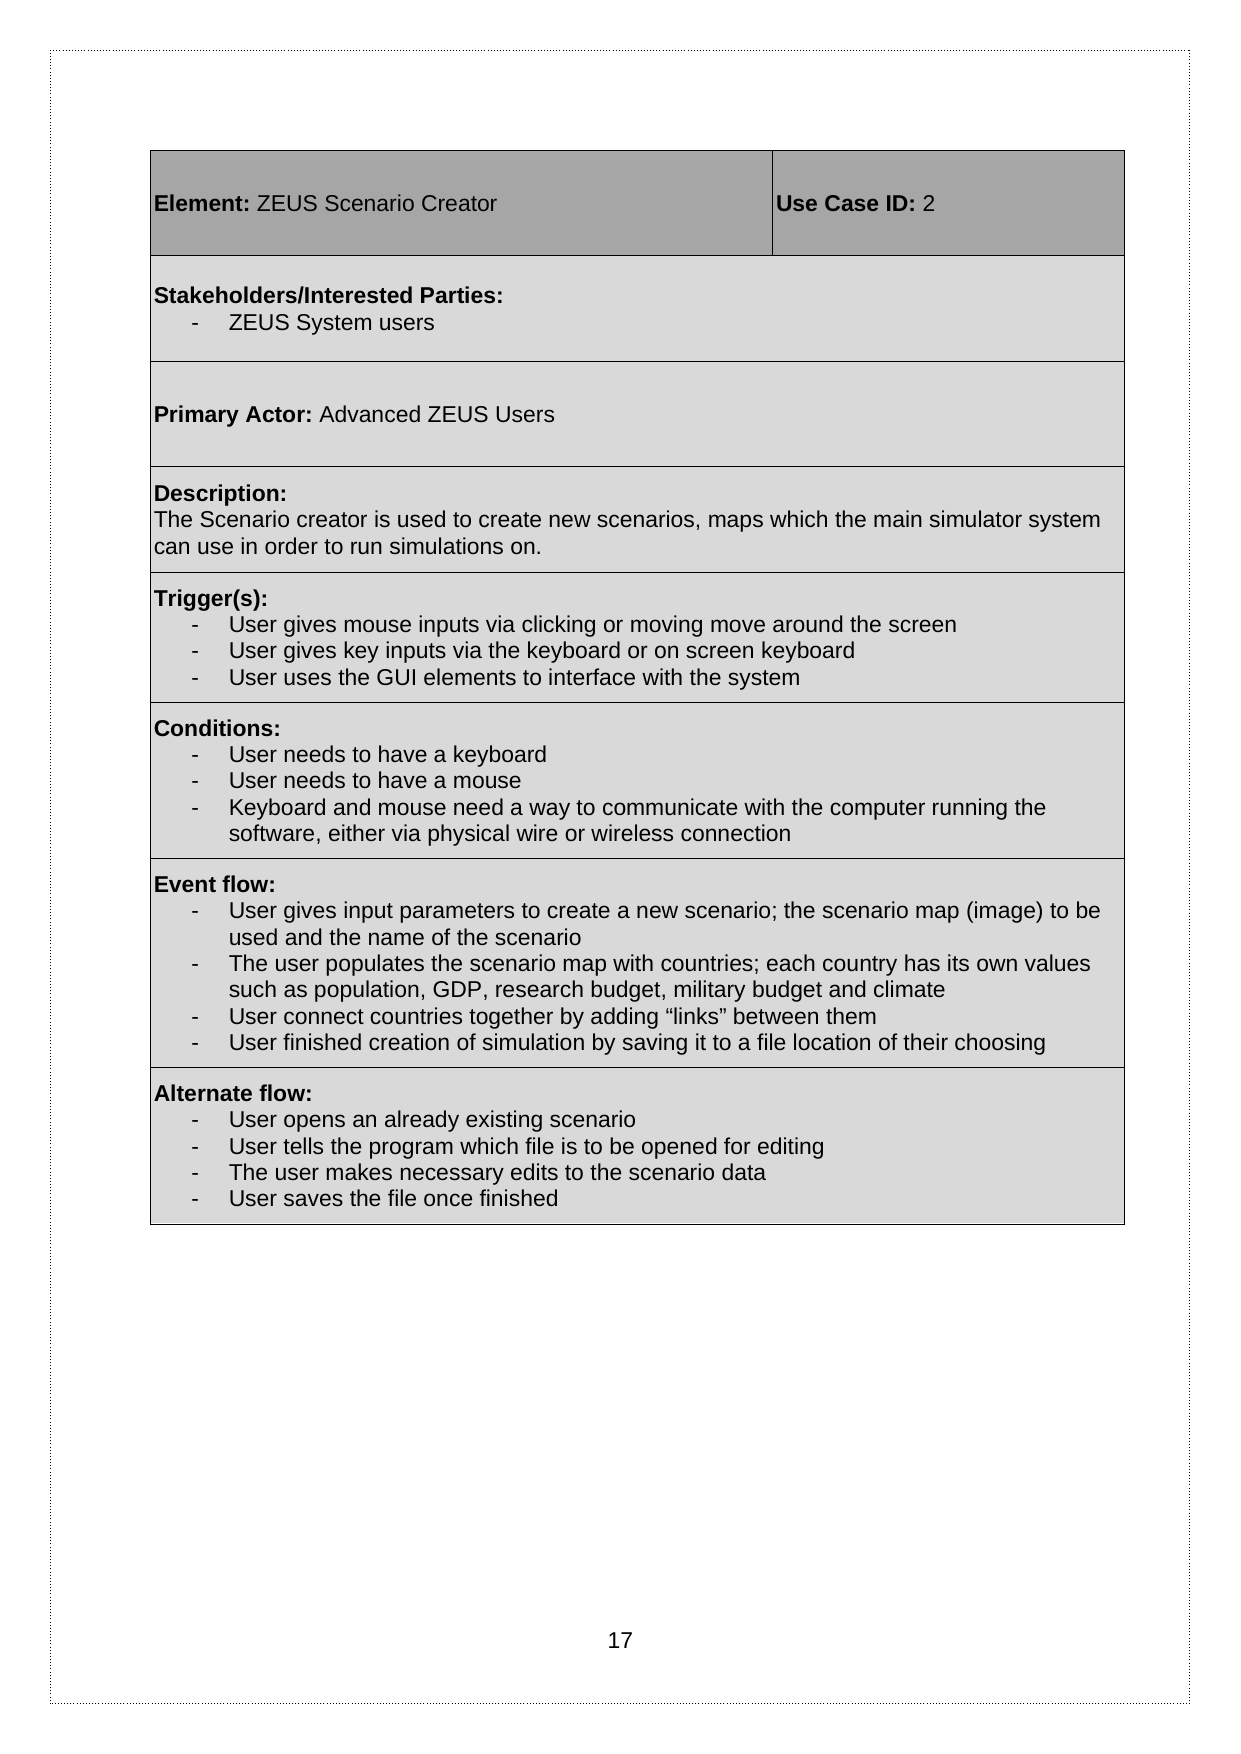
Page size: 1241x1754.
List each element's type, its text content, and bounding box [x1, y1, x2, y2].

table_header Element: ZEUS Scenario Creator [151, 151, 772, 255]
table_cell Event flow: User gives input parameters to create a new scenario; the scenario map (image) to be used and the name of the scenario The user populates the scenario map with countries; each country has its own values such as population, GDP, research budget, military budget and climate User connect countries together by adding “links” between them User finished creation of simulation by saving it to a file location of their choosing [151, 859, 1124, 1067]
table_cell Alternate flow: User opens an already existing scenario User tells the program which file is to be opened for editing The user makes necessary edits to the scenario data User saves the file once finished [151, 1068, 1124, 1223]
table_cell Trigger(s): User gives mouse inputs via clicking or moving move around the screen User gives key inputs via the keyboard or on screen keyboard User uses the GUI elements to interface with the system [151, 573, 1124, 702]
table_cell Conditions: User needs to have a keyboard User needs to have a mouse Keyboard and mouse need a way to communicate with the computer running the software, either via physical wire or wireless connection [151, 703, 1124, 858]
table_cell Primary Actor: Advanced ZEUS Users [151, 362, 1124, 466]
table_cell Stakeholders/Interested Parties: ZEUS System users [151, 256, 1124, 361]
table_cell Description: The Scenario creator is used to create new scenarios, maps which the main simulator system can use in order to run simulations on. [151, 467, 1124, 572]
table_header Use Case ID: 2 [773, 151, 1124, 255]
